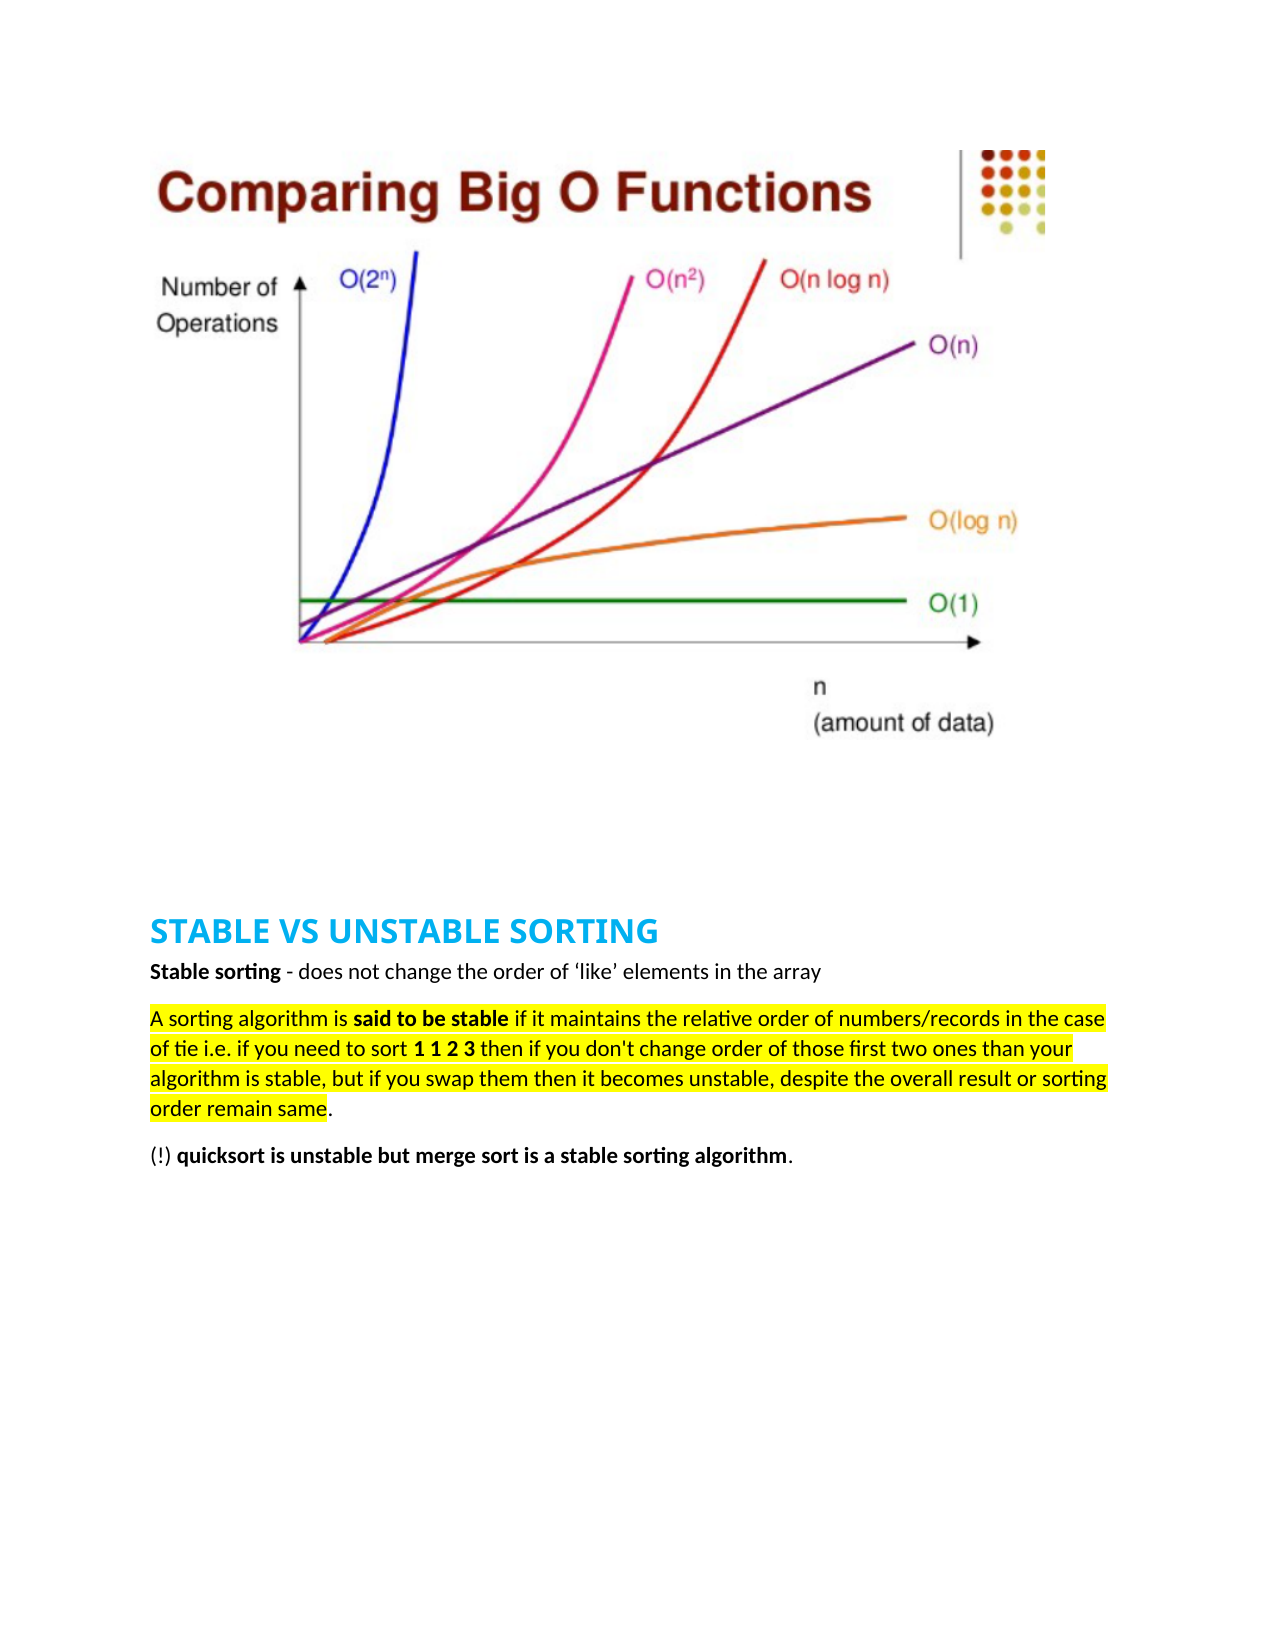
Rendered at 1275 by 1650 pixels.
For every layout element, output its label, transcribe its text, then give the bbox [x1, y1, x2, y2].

text Stable sorting - does not change the order of ‘like’ elements in the array [150, 957, 1125, 985]
text A sorting algorithm is said to be stable if it maintains the relative order of numbers/records in the case of tie i.e. if you need to sort 1 1 2 3 then if you don't change order of those first two ones than your algorithm is stable, but if you swap them then it becomes unstable, despite the overall result or sorting order remain same. [150, 1004, 1125, 1122]
text (!) quicksort is unstable but merge sort is a stable sorting algorithm. [150, 1141, 1125, 1169]
subtitle STABLE VS UNSTABLE SORTING [150, 908, 1125, 953]
picture [150, 150, 1046, 740]
